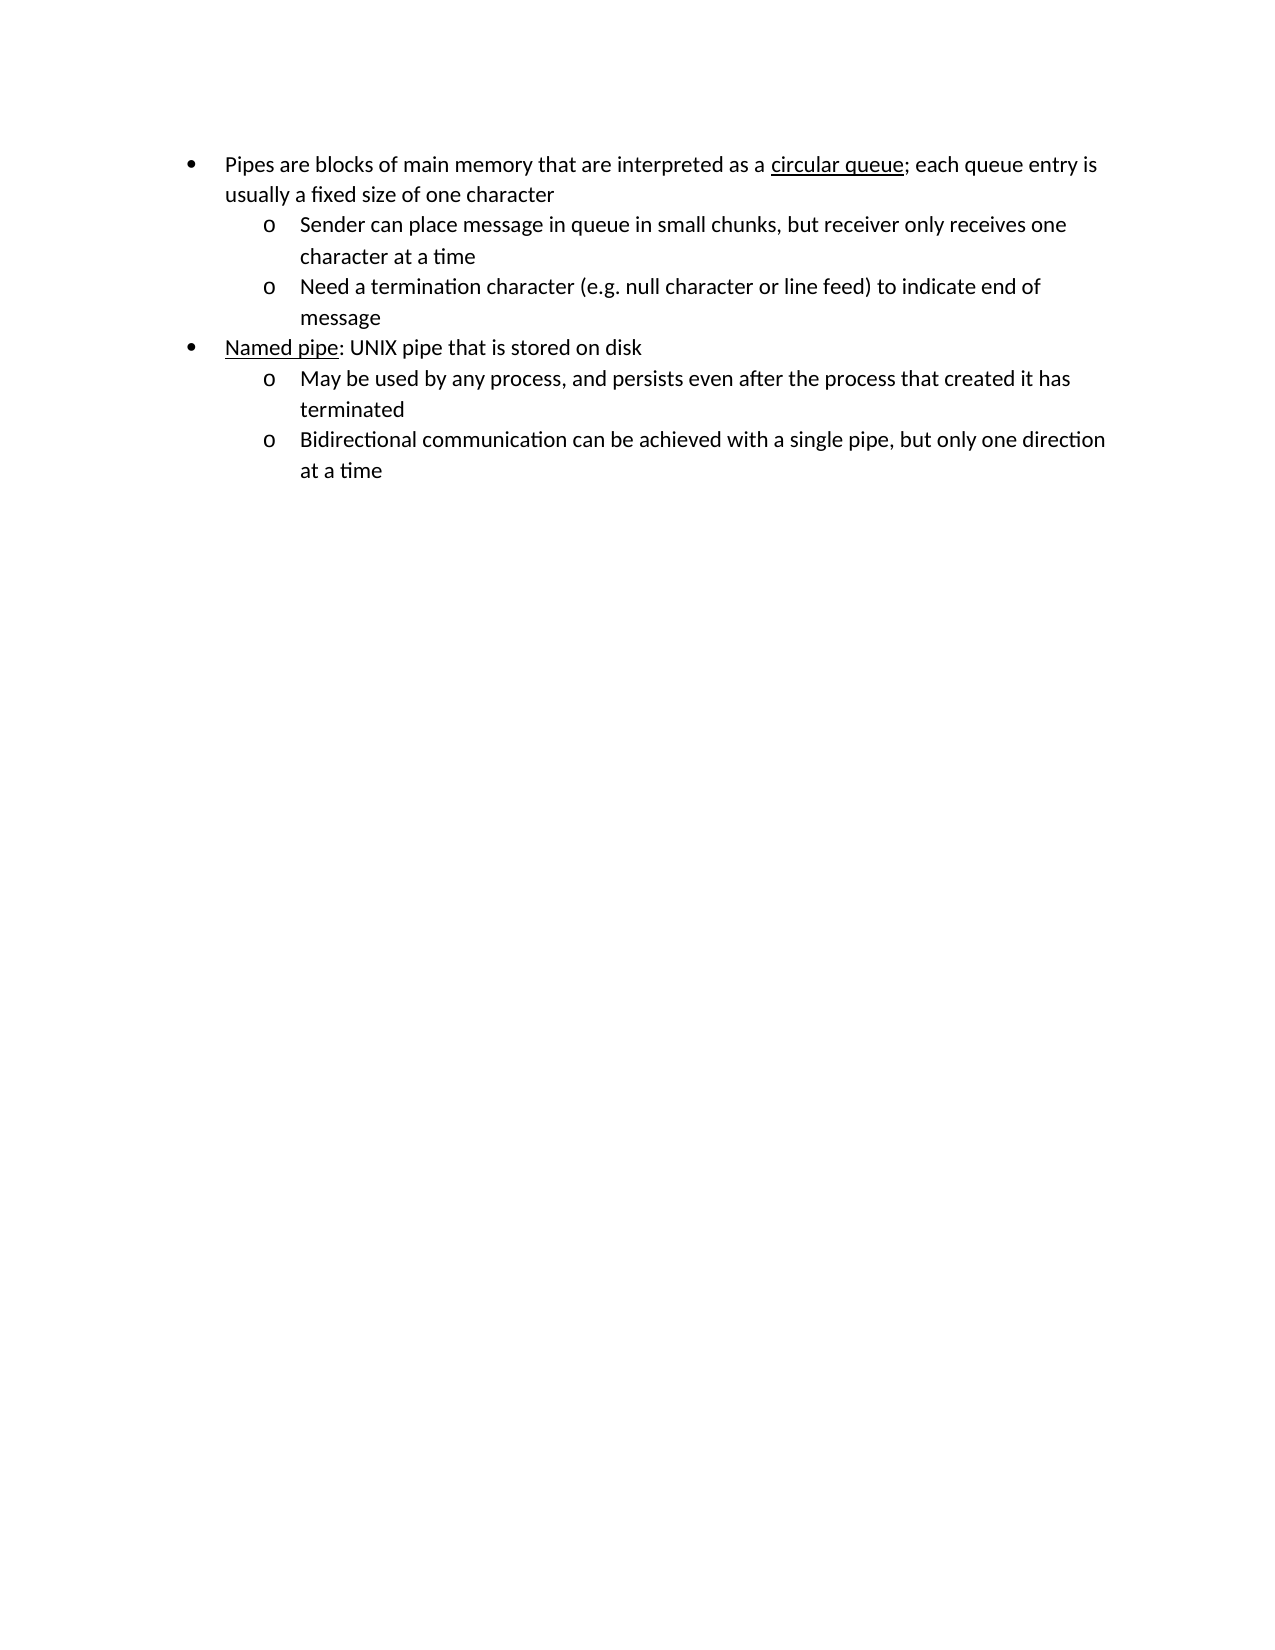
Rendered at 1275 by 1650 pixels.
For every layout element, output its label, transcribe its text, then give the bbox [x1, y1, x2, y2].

list Bidirectional communication can be achieved with a single pipe, but only one direction at a time [262, 425, 1125, 485]
list Sender can place message in queue in small chunks, but receiver only receives one character at a time [262, 210, 1125, 270]
list Need a termination character (e.g. null character or line feed) to indicate end of message [262, 272, 1125, 331]
list Pipes are blocks of main memory that are interpreted as a circular queue; each queue entry is usually a fixed size of one character [187, 150, 1125, 208]
list May be used by any process, and persists even after the process that created it has terminated [262, 364, 1125, 423]
list Named pipe: UNIX pipe that is stored on disk [187, 333, 1125, 362]
